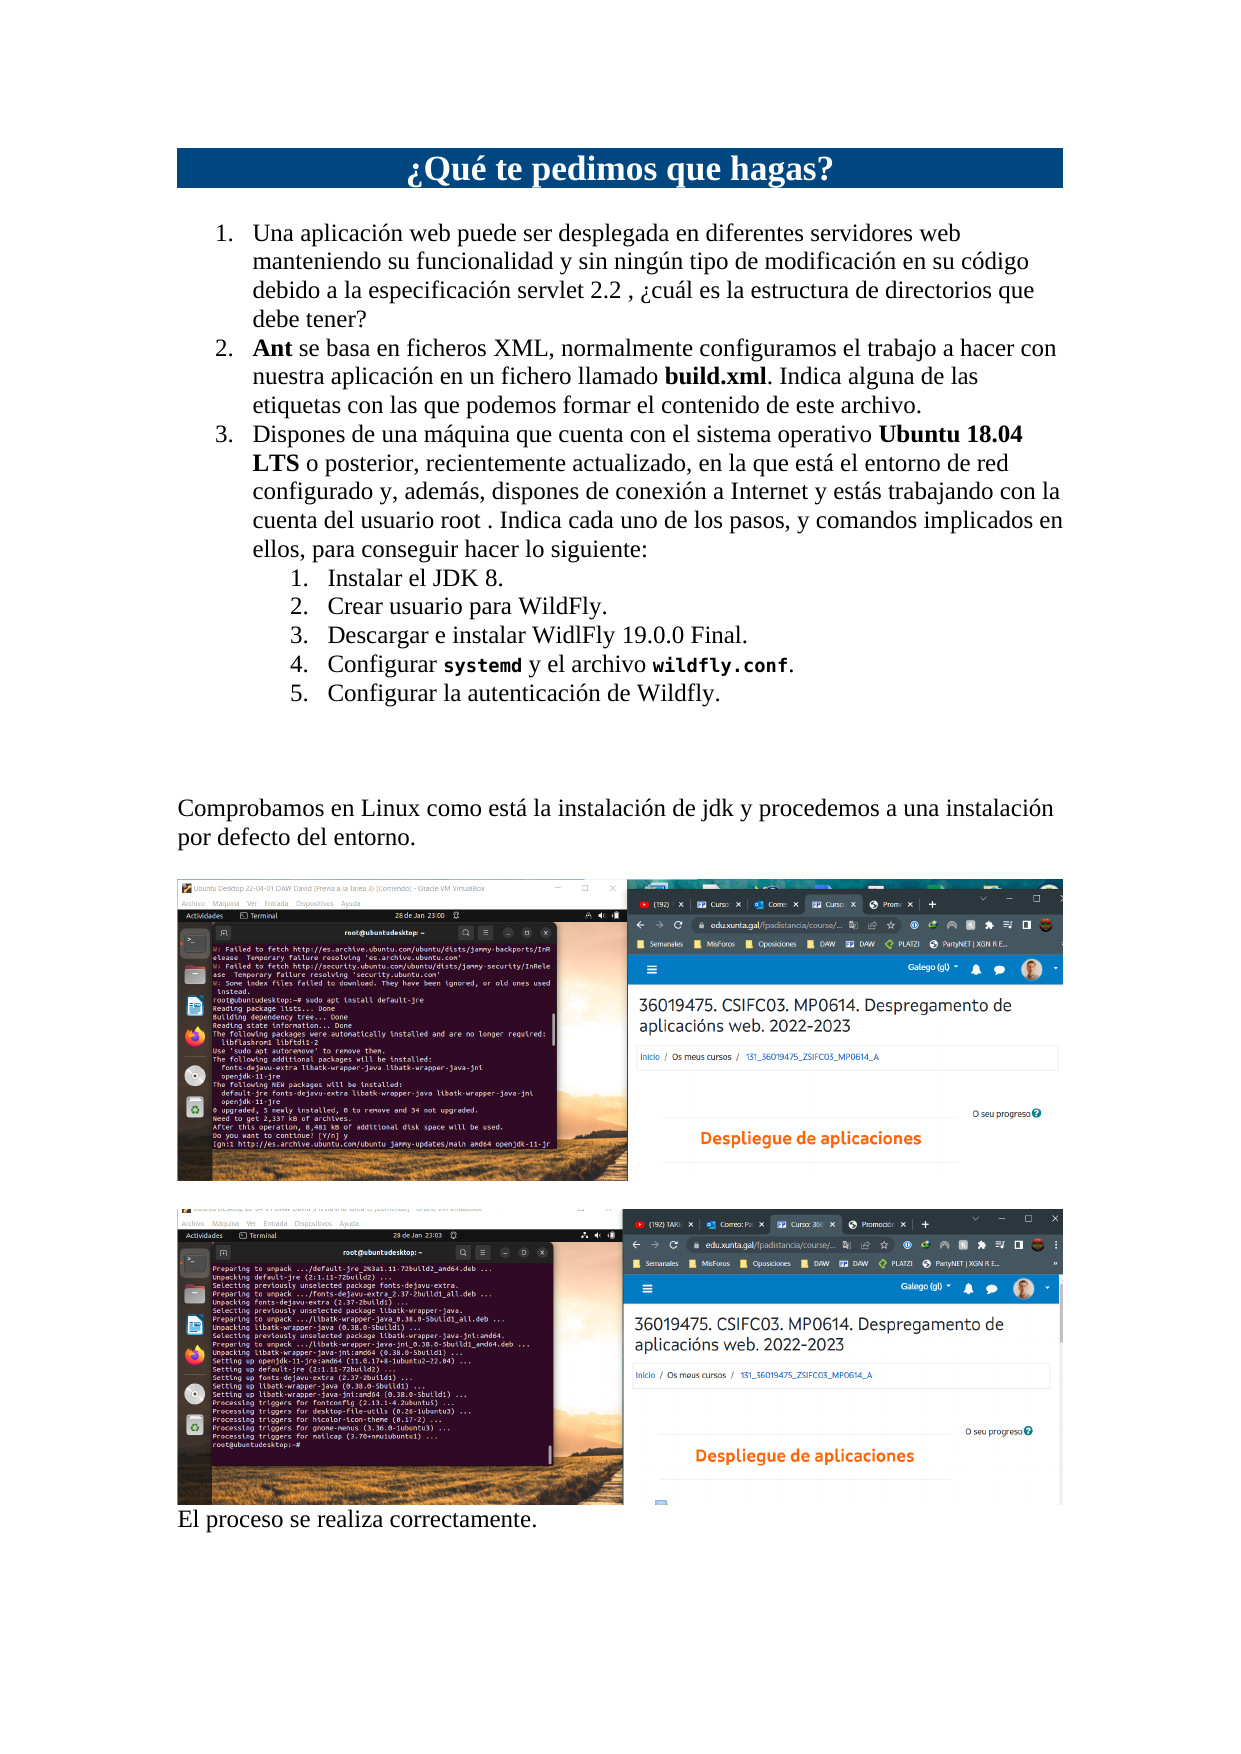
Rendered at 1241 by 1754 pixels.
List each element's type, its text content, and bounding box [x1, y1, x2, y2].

picture [177, 879, 1063, 1181]
text Comprobamos en Linux como está la instalación de jdk y procedemos a una instalación por defecto del entorno. [177, 793, 1063, 879]
picture [177, 1209, 1063, 1505]
text ¿Qué te pedimos que hagas? [177, 148, 1063, 188]
list Una aplicación web puede ser desplegada en diferentes servidores web manteniendo su funcionalidad y sin ningún tipo de modificación en su código debido a la especificación servlet 2.2 , ¿cuál es la estructura de directorios que debe tener? [215, 218, 1063, 333]
list Ant se basa en ficheros XML, normalmente configuramos el trabajo a hacer con nuestra aplicación en un fichero llamado build.xml. Indica alguna de las etiquetas con las que podemos formar el contenido de este archivo. [215, 333, 1063, 419]
list Configurar la autenticación de Wildfly. [290, 678, 1063, 706]
list Descargar e instalar WidlFly 19.0.0 Final. [290, 620, 1063, 649]
list Configurar systemd y el archivo wildfly.conf. [290, 649, 1063, 678]
list Crear usuario para WildFly. [290, 591, 1063, 620]
list Dispones de una máquina que cuenta con el sistema operativo Ubuntu 18.04 LTS o posterior, recientemente actualizado, en la que está el entorno de red configurado y, además, dispones de conexión a Internet y estás trabajando con la cuenta del usuario root . Indica cada uno de los pasos, y comandos implicados en ellos, para conseguir hacer lo siguiente: [215, 419, 1063, 563]
list Instalar el JDK 8. [290, 563, 1063, 591]
text El proceso se realiza correctamente. comprobamos que la versión instalada es la ultima. [177, 1505, 1063, 1533]
